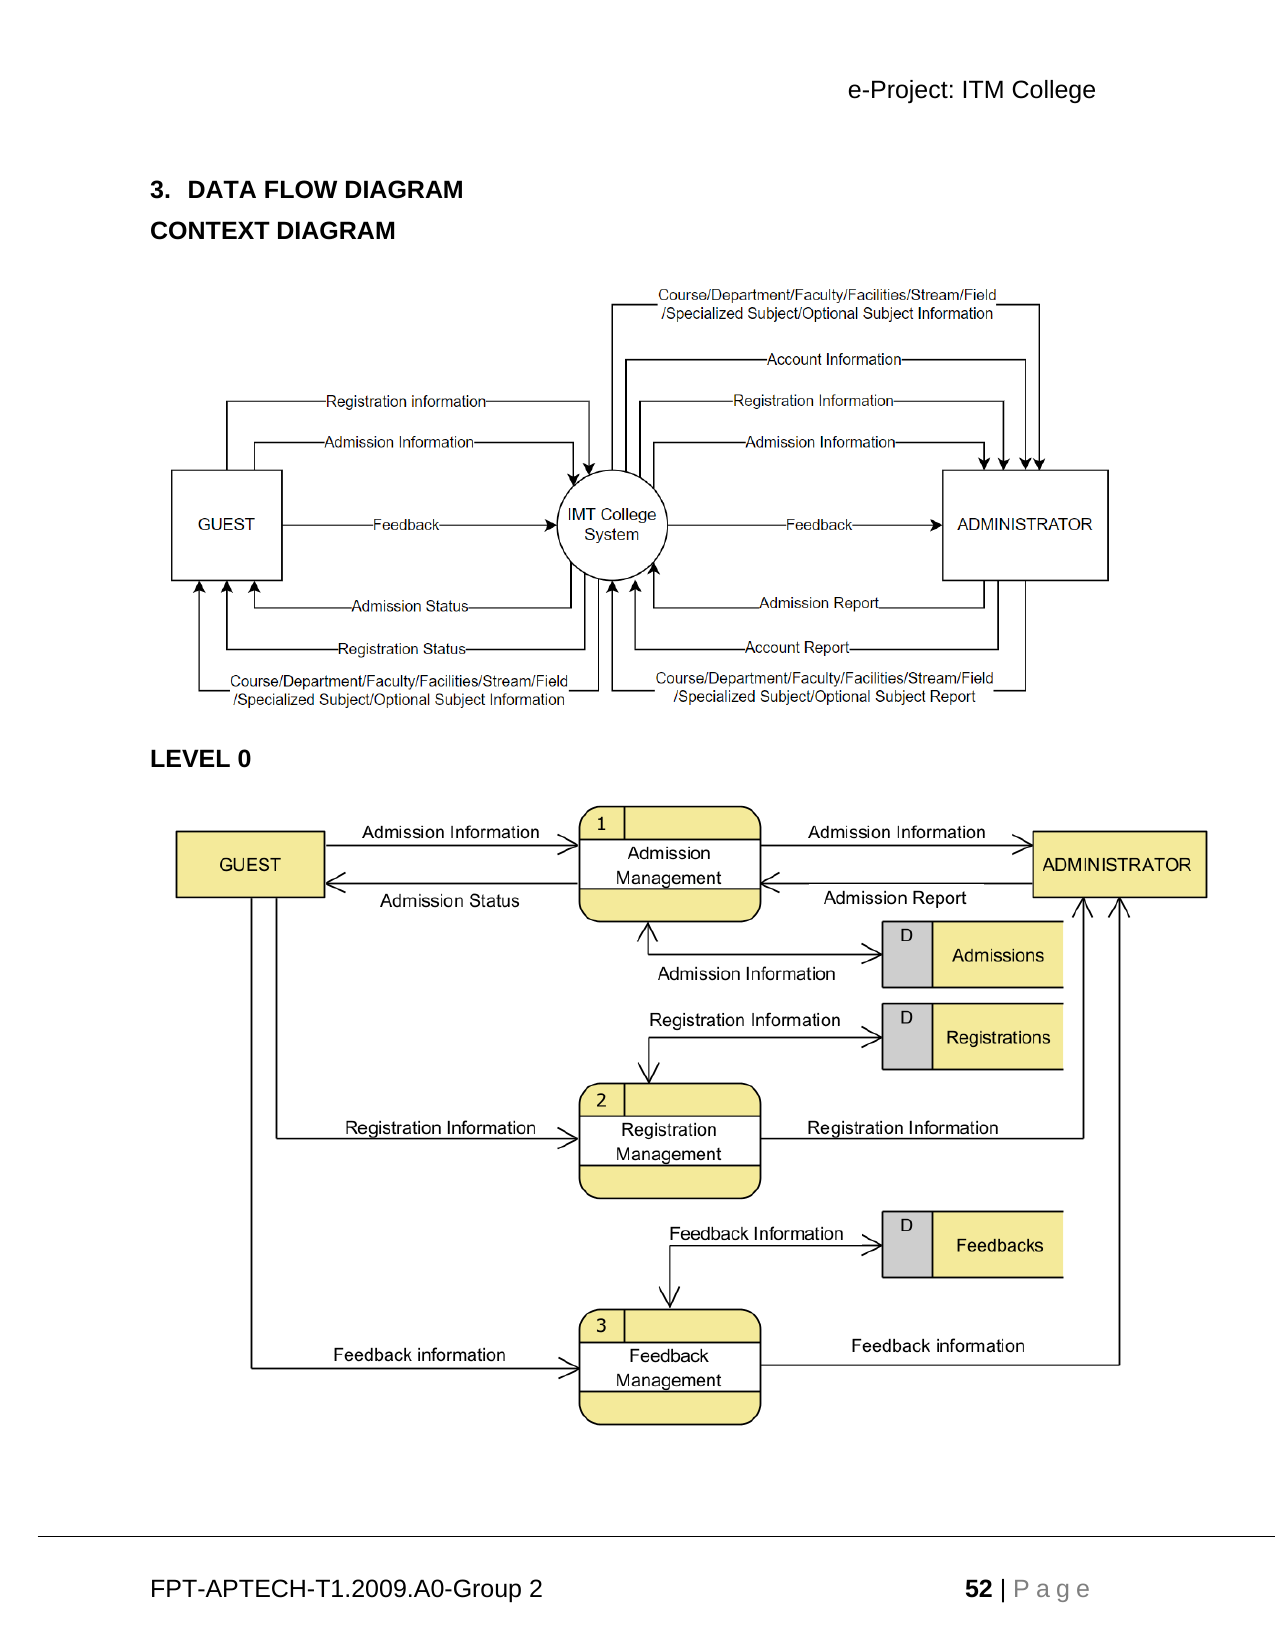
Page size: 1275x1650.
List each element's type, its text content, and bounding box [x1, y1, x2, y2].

picture [150, 257, 1125, 726]
subtitle LEVEL 0 [150, 744, 1125, 773]
subtitle DATA FLOW DIAGRAM [150, 175, 1125, 204]
subtitle CONTEXT DIAGRAM [150, 216, 1125, 245]
picture [150, 785, 1230, 1448]
